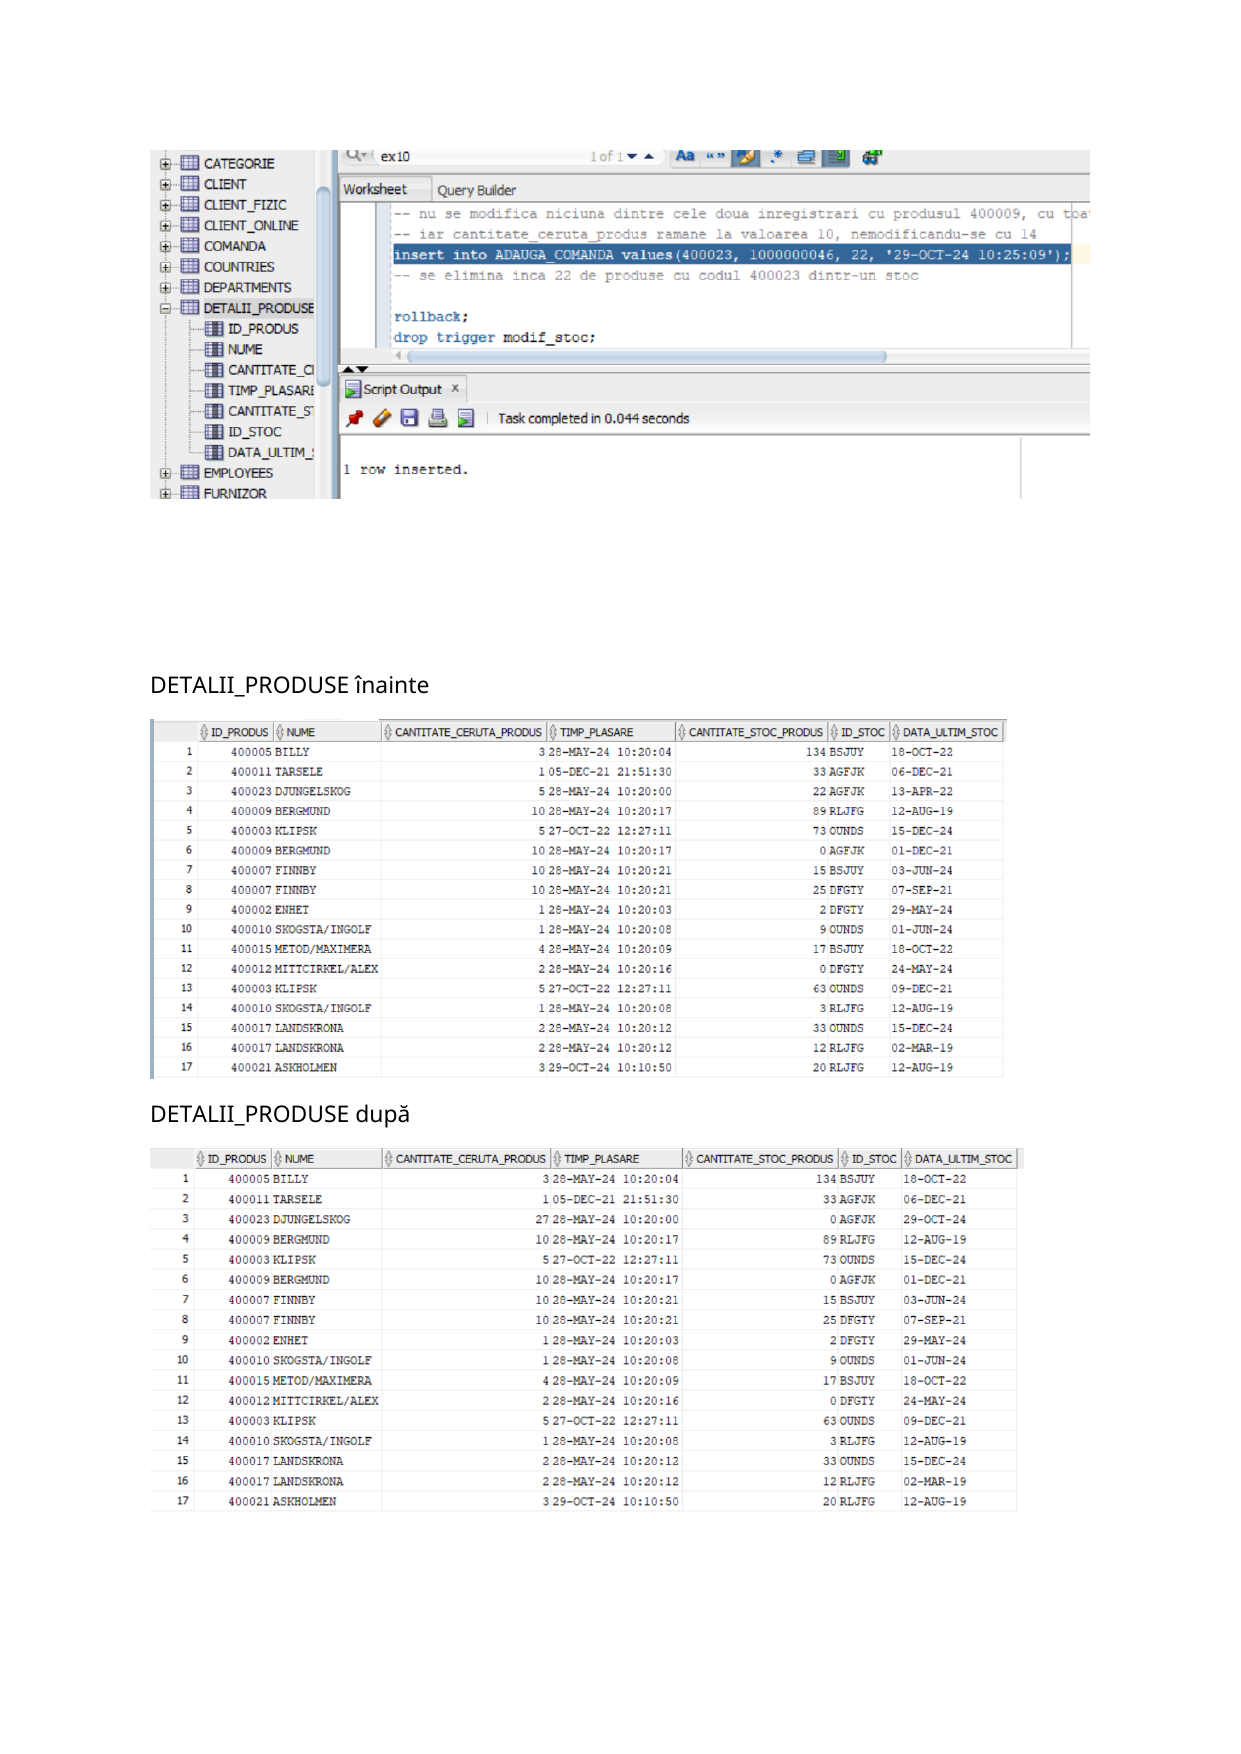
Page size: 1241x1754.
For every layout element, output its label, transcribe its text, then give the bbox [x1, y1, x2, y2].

text DETALII_PRODUSE după [150, 1098, 1090, 1129]
picture [150, 150, 1091, 499]
text DETALII_PRODUSE înainte [150, 669, 1090, 701]
picture [150, 719, 1007, 1079]
picture [150, 1148, 1024, 1516]
